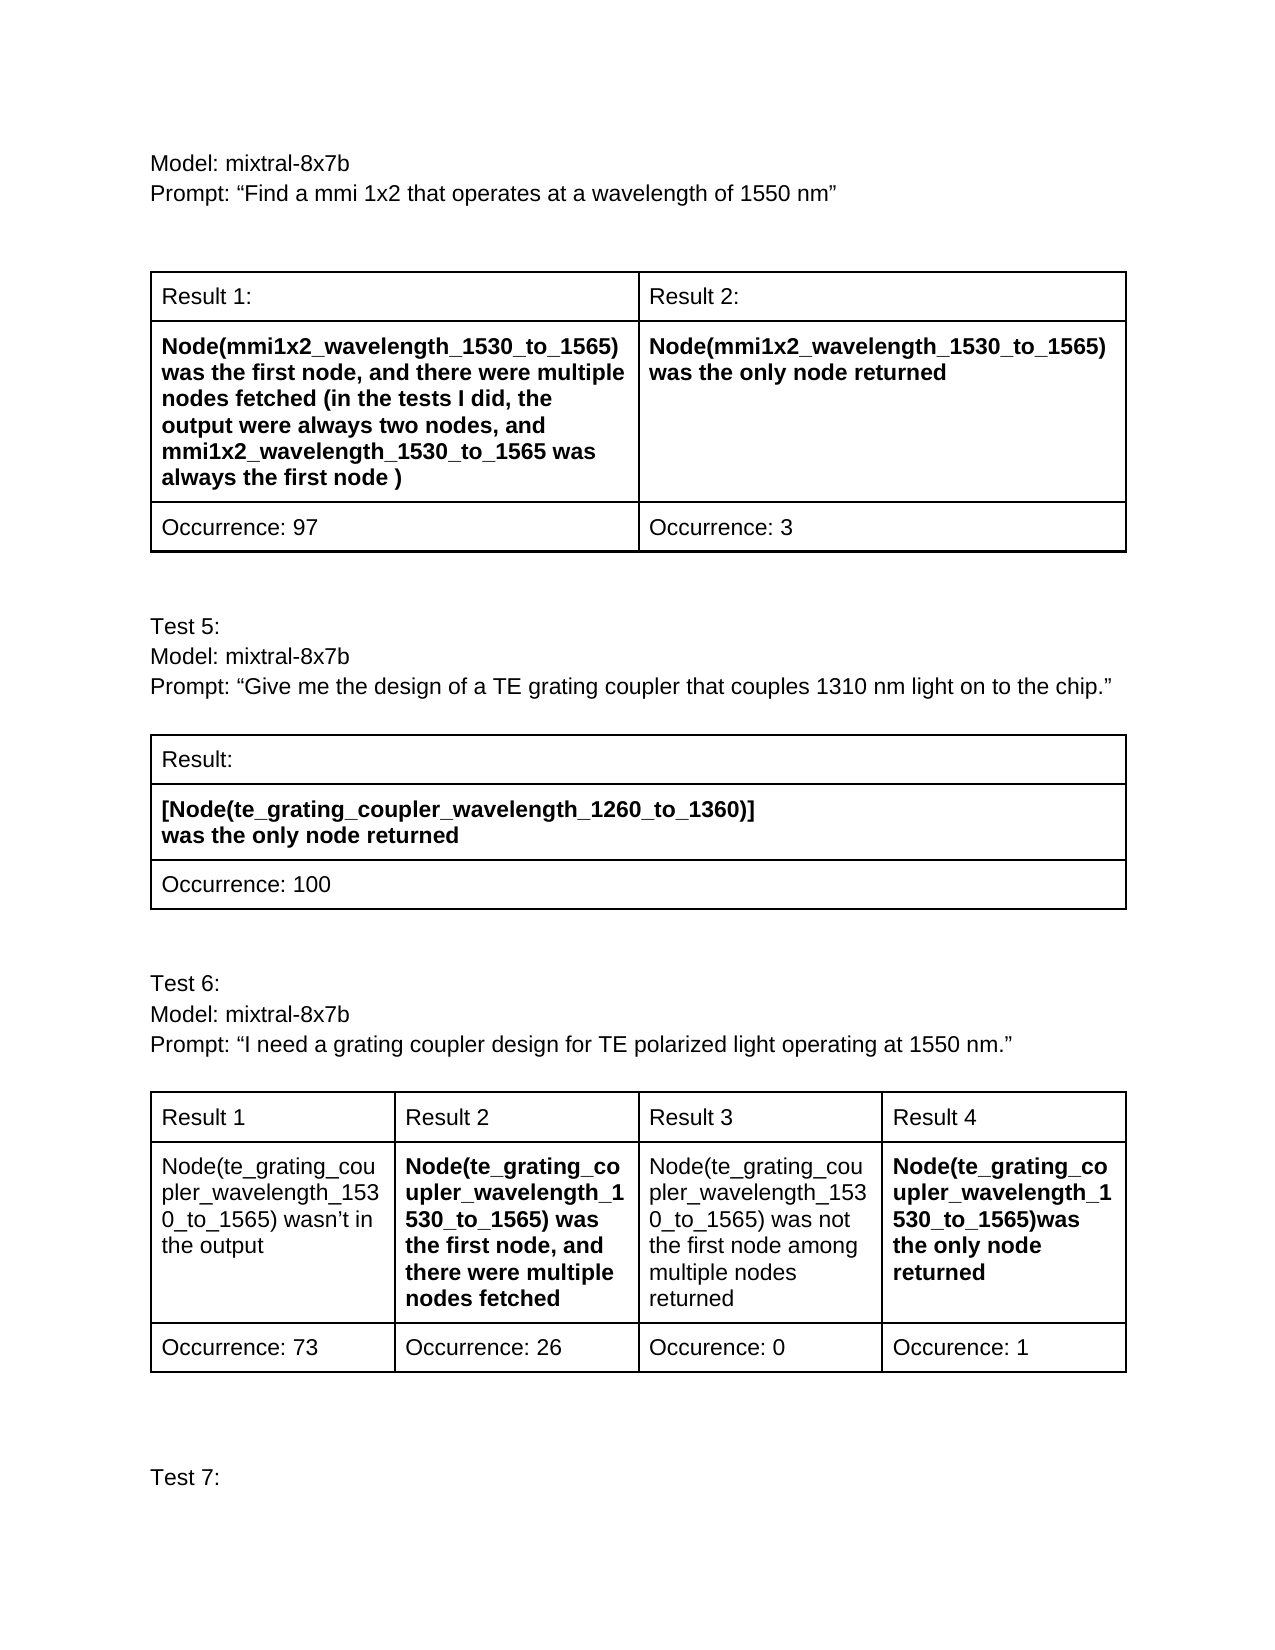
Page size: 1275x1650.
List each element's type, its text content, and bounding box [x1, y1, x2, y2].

table_cell Occurrence: 100 [152, 861, 1125, 908]
table_header Result 1: [152, 273, 638, 320]
table_header Result 1 [152, 1093, 394, 1141]
text Test 6: [150, 970, 1125, 997]
text Prompt: “I need a grating coupler design for TE polarized light operating at 1550 nm.” [150, 1031, 1125, 1057]
text Test 7: [150, 1463, 1125, 1490]
table_header Result 3 [640, 1093, 881, 1141]
text Test 5: [150, 613, 1125, 639]
text Model: mixtral-8x7b [150, 150, 1125, 176]
table_cell Node(mmi1x2_wavelength_1530_to_1565) was the only node returned [640, 322, 1125, 501]
table_cell Occurence: 0 [640, 1324, 881, 1371]
table_cell Occurence: 1 [883, 1324, 1125, 1371]
text Prompt: “Find a mmi 1x2 that operates at a wavelength of 1550 nm” [150, 180, 1125, 207]
table_cell [Node(te_grating_coupler_wavelength_1260_to_1360)] was the only node returned [152, 785, 1125, 859]
text Prompt: “Give me the design of a TE grating coupler that couples 1310 nm light on to the chip.” [150, 673, 1125, 700]
table_header Result: [152, 736, 1125, 783]
table_cell Occurrence: 97 [152, 503, 638, 550]
table_cell Node(mmi1x2_wavelength_1530_to_1565) was the first node, and there were multiple nodes fetched (in the tests I did, the output were always two nodes, and mmi1x2_wavelength_1530_to_1565 was always the first node ) [152, 322, 638, 501]
table_cell Node(te_grating_coupler_wavelength_1530_to_1565) was not the first node among multiple nodes returned [640, 1143, 881, 1322]
table_cell Occurrence: 3 [640, 503, 1125, 550]
table_header Result 2 [396, 1093, 638, 1141]
table_cell Occurrence: 73 [152, 1324, 394, 1371]
table_header Result 2: [640, 273, 1125, 320]
table_cell Occurrence: 26 [396, 1324, 638, 1371]
text Model: mixtral-8x7b [150, 643, 1125, 669]
table_cell Node(te_grating_coupler_wavelength_1530_to_1565) wasn’t in the output [152, 1143, 394, 1322]
table_header Result 4 [883, 1093, 1125, 1141]
table_cell Node(te_grating_coupler_wavelength_1530_to_1565) was the first node, and there were multiple nodes fetched [396, 1143, 638, 1322]
table_cell Node(te_grating_coupler_wavelength_1530_to_1565)was the only node returned [883, 1143, 1125, 1322]
text Model: mixtral-8x7b [150, 1001, 1125, 1027]
